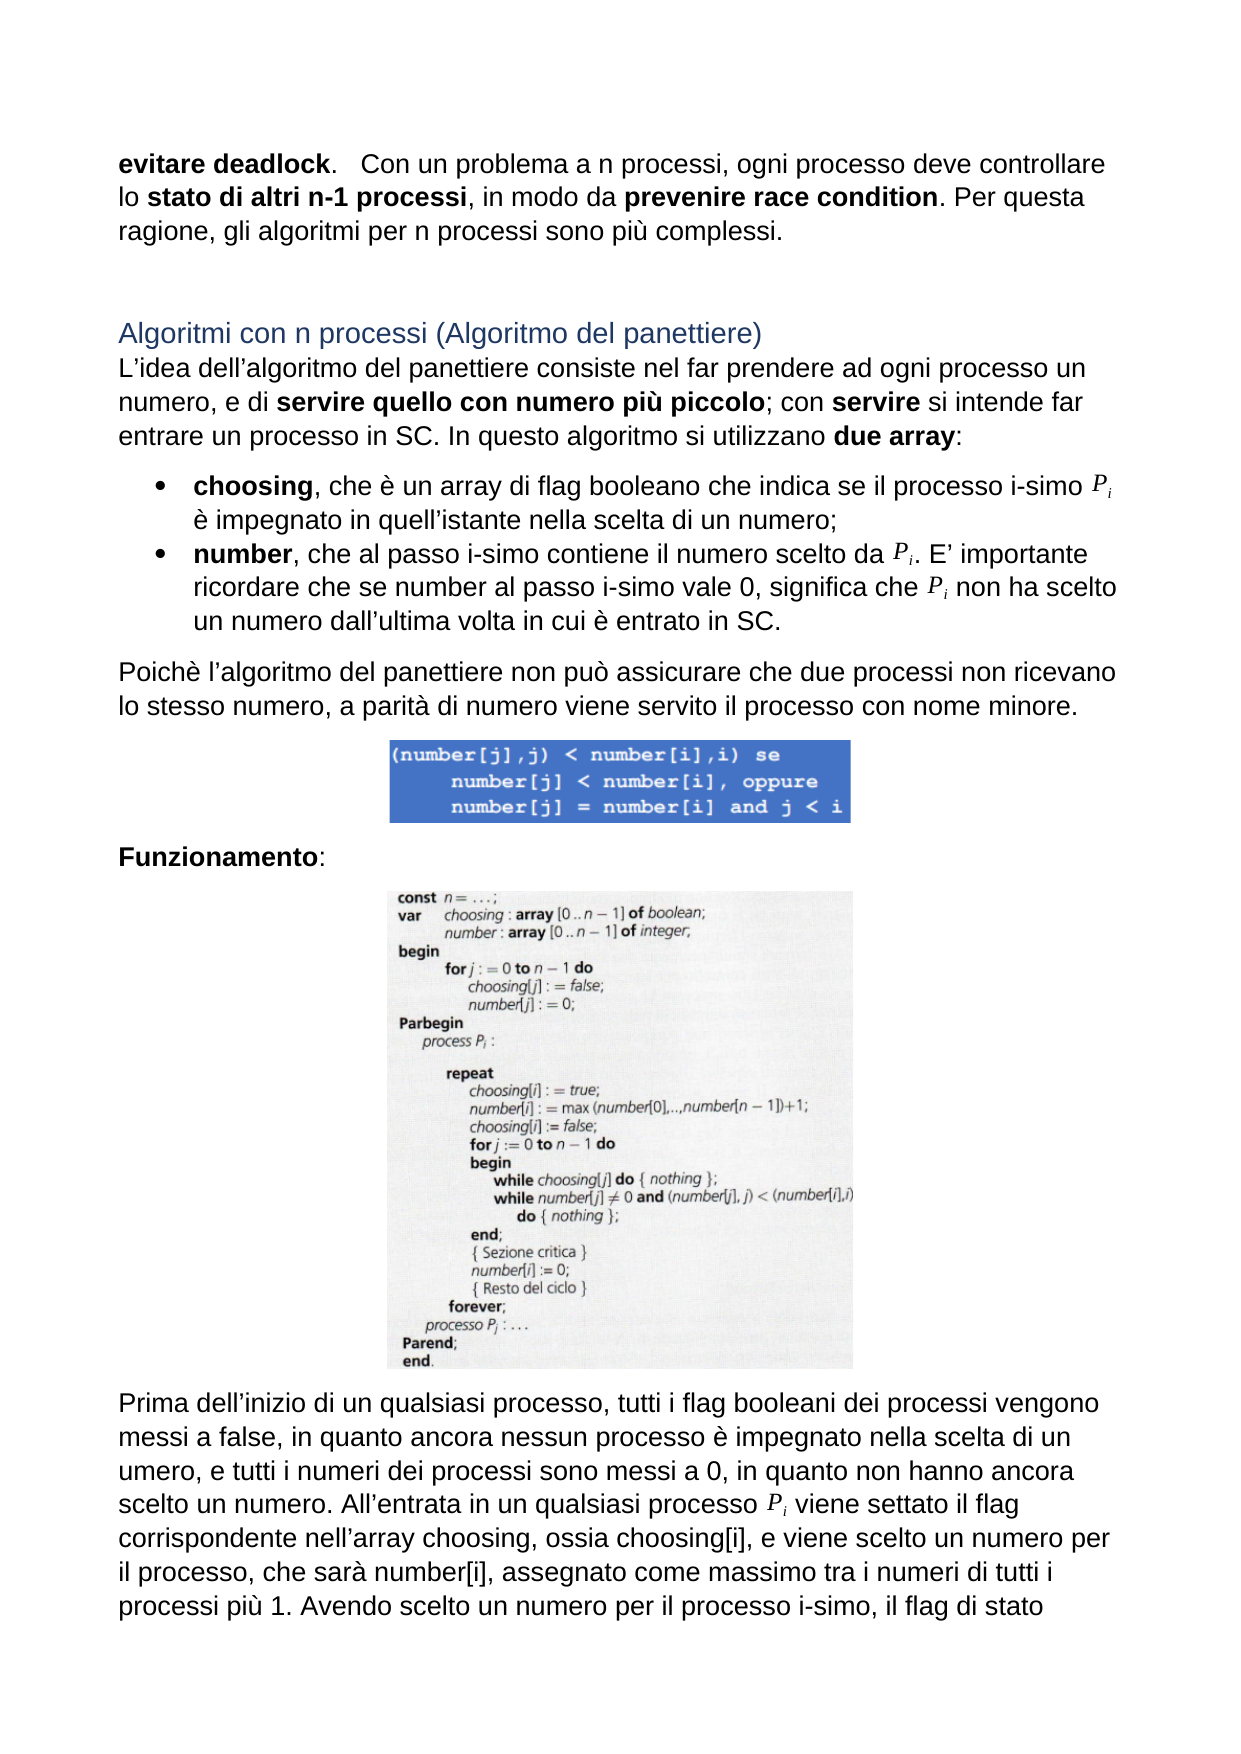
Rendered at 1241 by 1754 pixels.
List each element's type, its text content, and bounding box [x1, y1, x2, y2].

text L’idea dell’algoritmo del panettiere consiste nel far prendere ad ogni processo un numero, e di servire quello con numero più piccolo; con servire si intende far entrare un processo in SC. In questo algoritmo si utilizzano due array: [118, 352, 1122, 451]
text Funzionamento: [118, 841, 1122, 872]
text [118, 1387, 1122, 1621]
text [118, 148, 1122, 246]
list number, che al passo i-simo contiene il numero scelto da . E’ importante ricordare che se number al passo i-simo vale 0, significa che non ha scelto un numero dall’ultima volta in cui è entrato in SC. [156, 538, 1122, 637]
picture [387, 891, 854, 1369]
text Poichè l’algoritmo del panettiere non può assicurare che due processi non ricevano lo stesso numero, a parità di numero viene servito il processo con nome minore. [118, 656, 1122, 721]
list choosing, che è un array di flag booleano che indica se il processo i-simo è impegnato in quell’istante nella scelta di un numero; [156, 470, 1122, 535]
subtitle Algoritmi con n processi (Algoritmo del panettiere) [118, 316, 1122, 349]
picture [389, 740, 851, 823]
